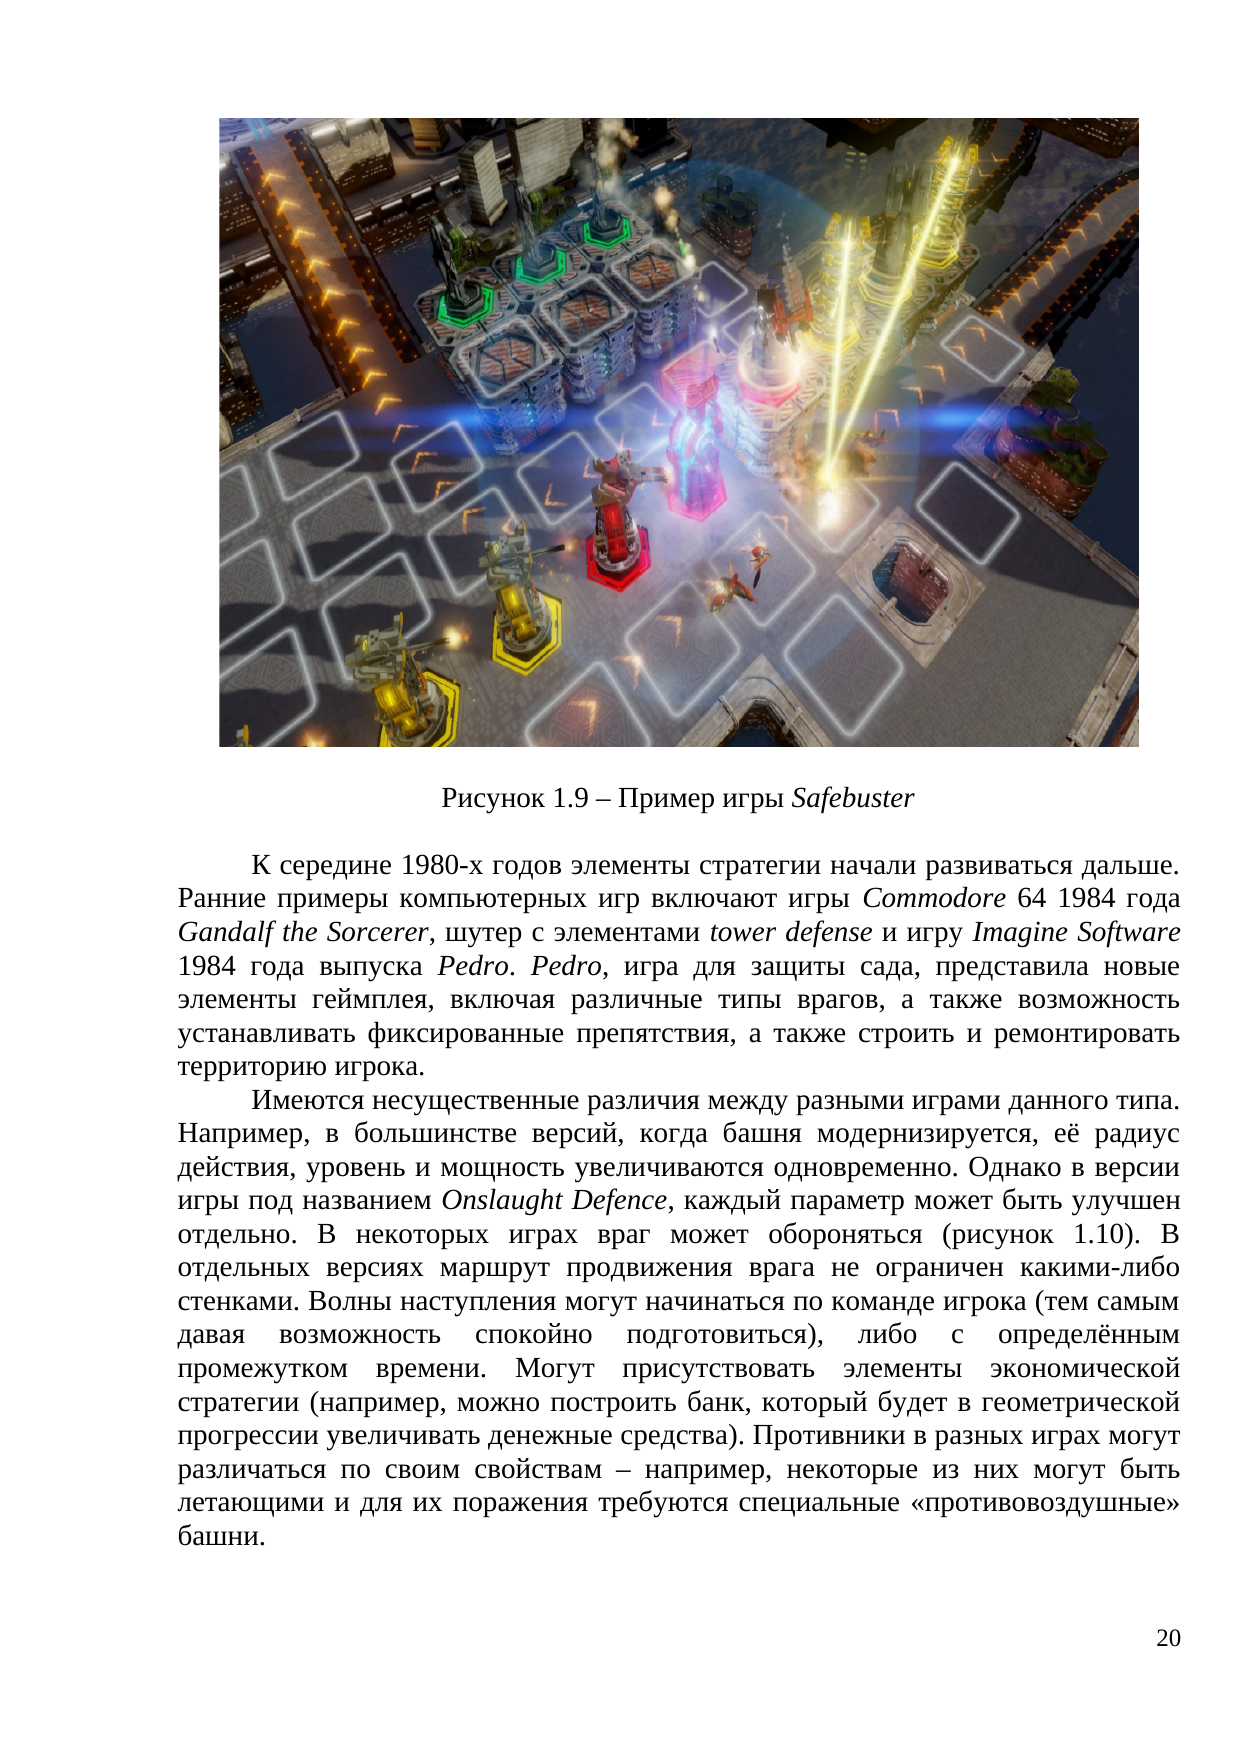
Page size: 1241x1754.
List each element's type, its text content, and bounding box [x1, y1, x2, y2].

text К середине 1980-х годов элементы стратегии начали развиваться дальше. Ранние примеры компьютерных игр включают игры Commodore 64 1984 года Gandalf the Sorcerer, шутер с элементами tower defense и игру Imagine Software 1984 года выпуска Pedro. Pedro, игра для защиты сада, представила новые элементы геймплея, включая различные типы врагов, а также возможность устанавливать фиксированные препятствия, а также строить и ремонтировать территорию игрока. [177, 847, 1181, 1082]
text Рисунок 1.9 – Пример игры Safebuster [177, 780, 1181, 813]
picture [219, 118, 1139, 747]
text Имеются несущественные различия между разными играми данного типа. Например, в большинстве версий, когда башня модернизируется, её радиус действия, уровень и мощность увеличиваются одновременно. Однако в версии игры под названием Onslaught Defence, каждый параметр может быть улучшен отдельно. В некоторых играх враг может обороняться (рисунок 1.10). В отдельных версиях маршрут продвижения врага не ограничен какими-либо стенками. Волны наступления могут начинаться по команде игрока (тем самым давая возможность спокойно подготовиться), либо с определённым промежутком времени. Могут присутствовать элементы экономической стратегии (например, можно построить банк, который будет в геометрической прогрессии увеличивать денежные средства). Противники в разных играх могут различаться по своим свойствам – например, некоторые из них могут быть летающими и для их поражения требуются специальные «противовоздушные» башни. [177, 1082, 1181, 1551]
